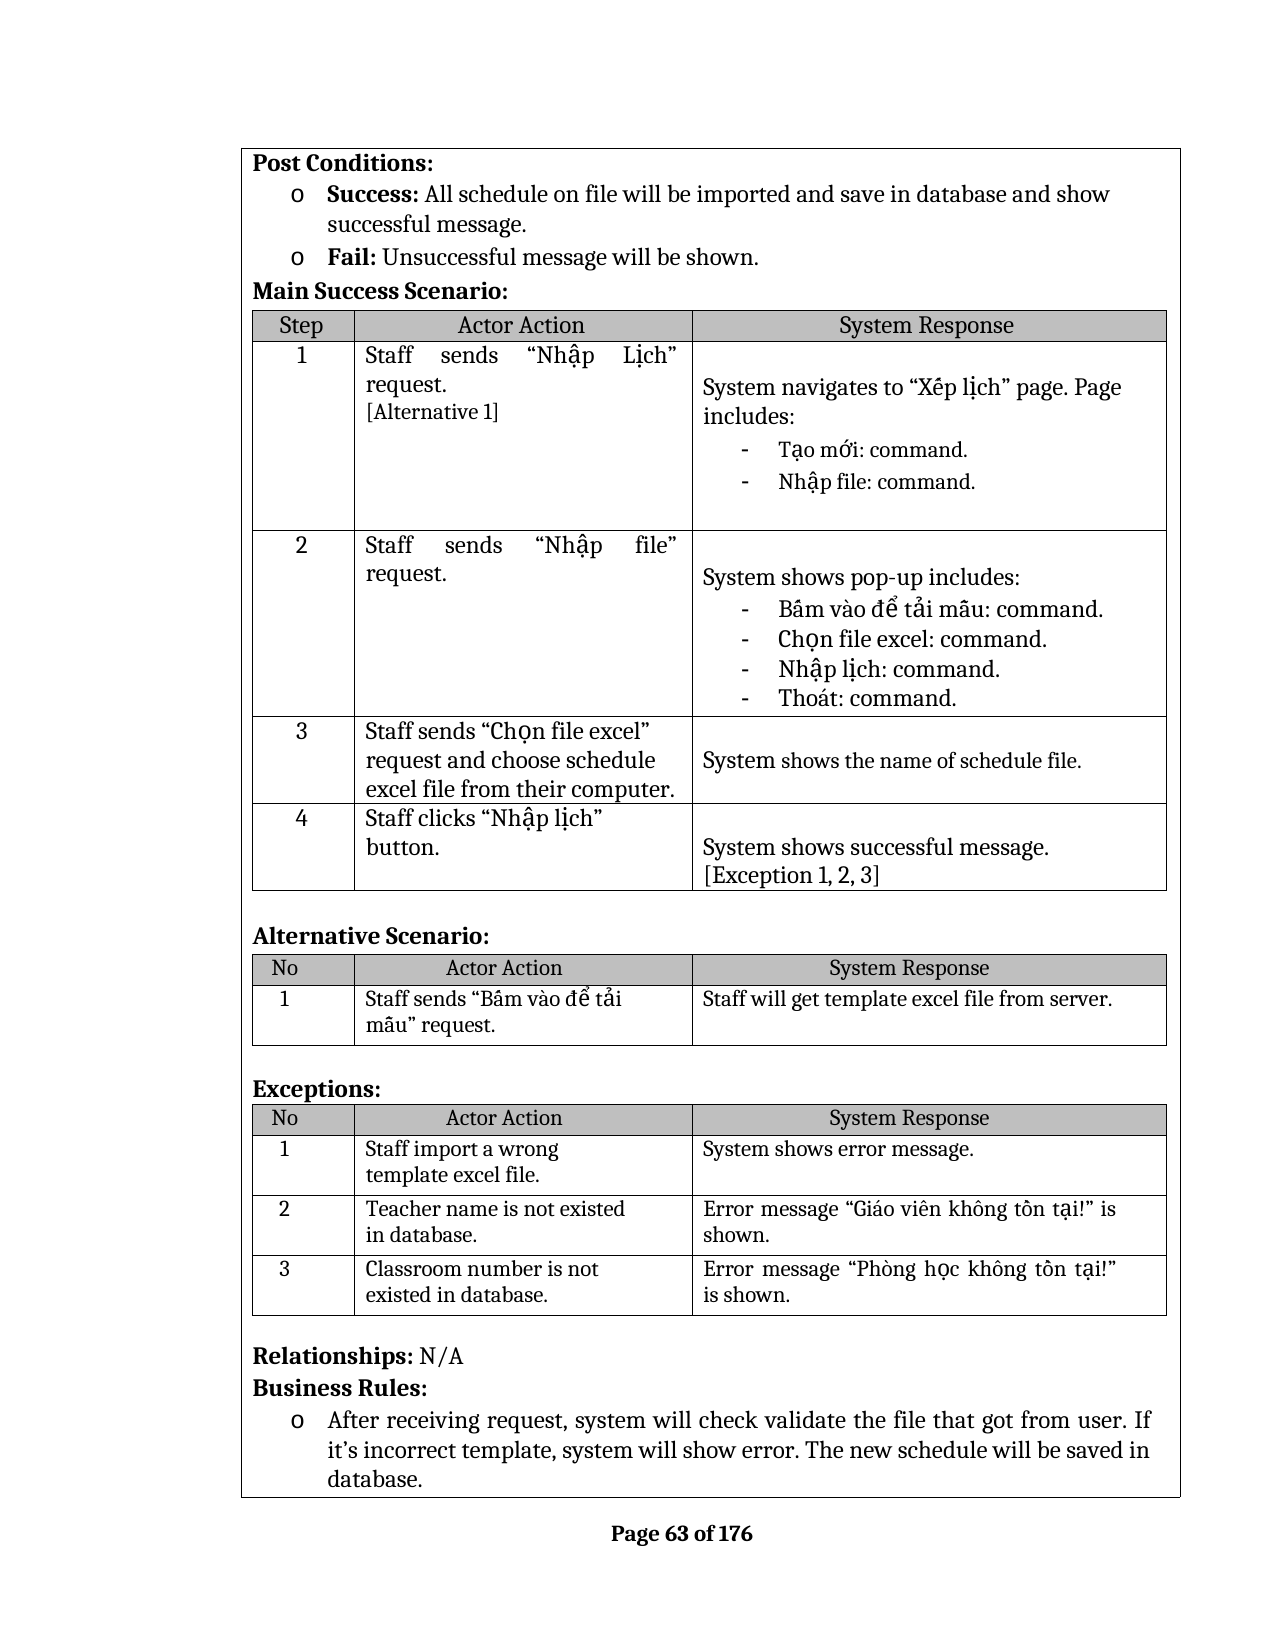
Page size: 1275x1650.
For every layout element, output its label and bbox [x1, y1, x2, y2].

table_cell [242, 149, 1180, 1497]
